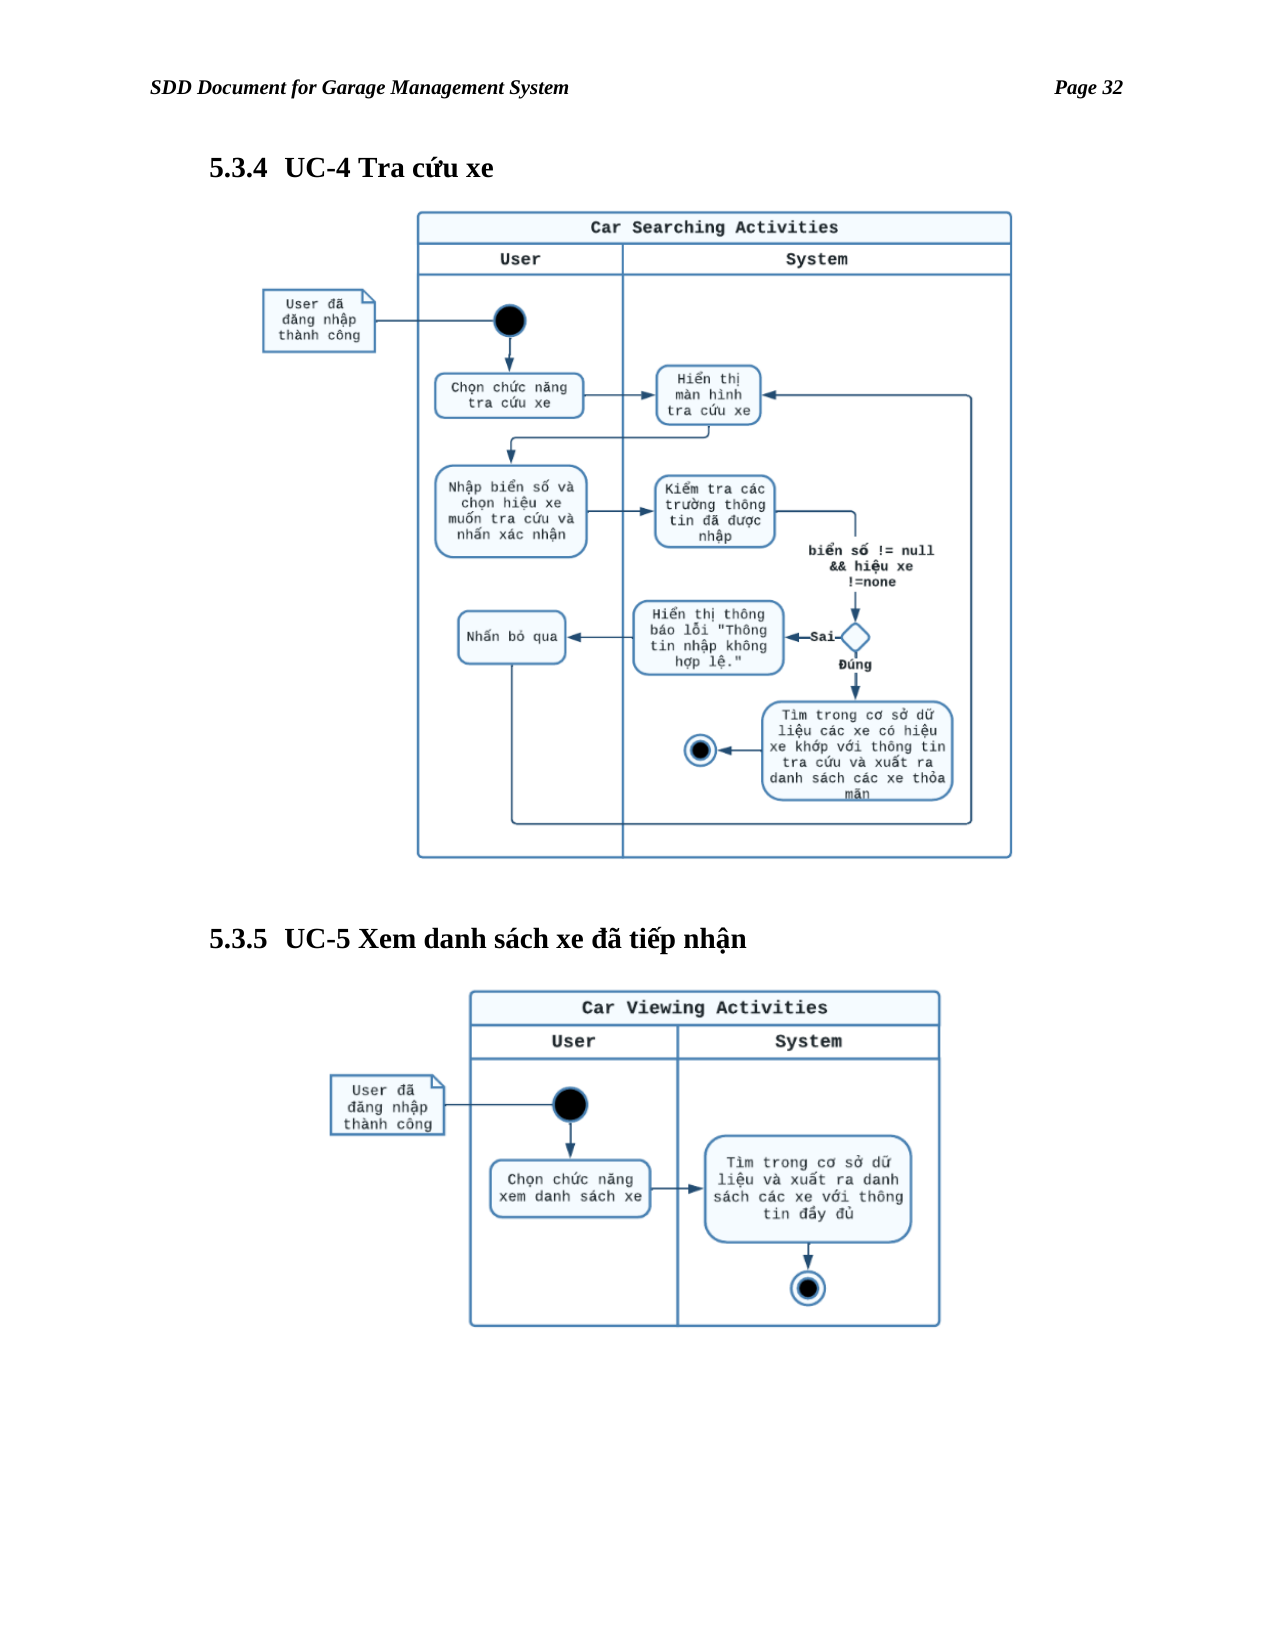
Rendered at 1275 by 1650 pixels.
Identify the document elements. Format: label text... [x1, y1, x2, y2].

picture [237, 196, 1038, 885]
subtitle UC-4 Tra cứu xe [209, 150, 1125, 183]
subtitle UC-5 Xem danh sách xe đã tiếp nhận [209, 922, 1125, 955]
picture [310, 968, 965, 1353]
